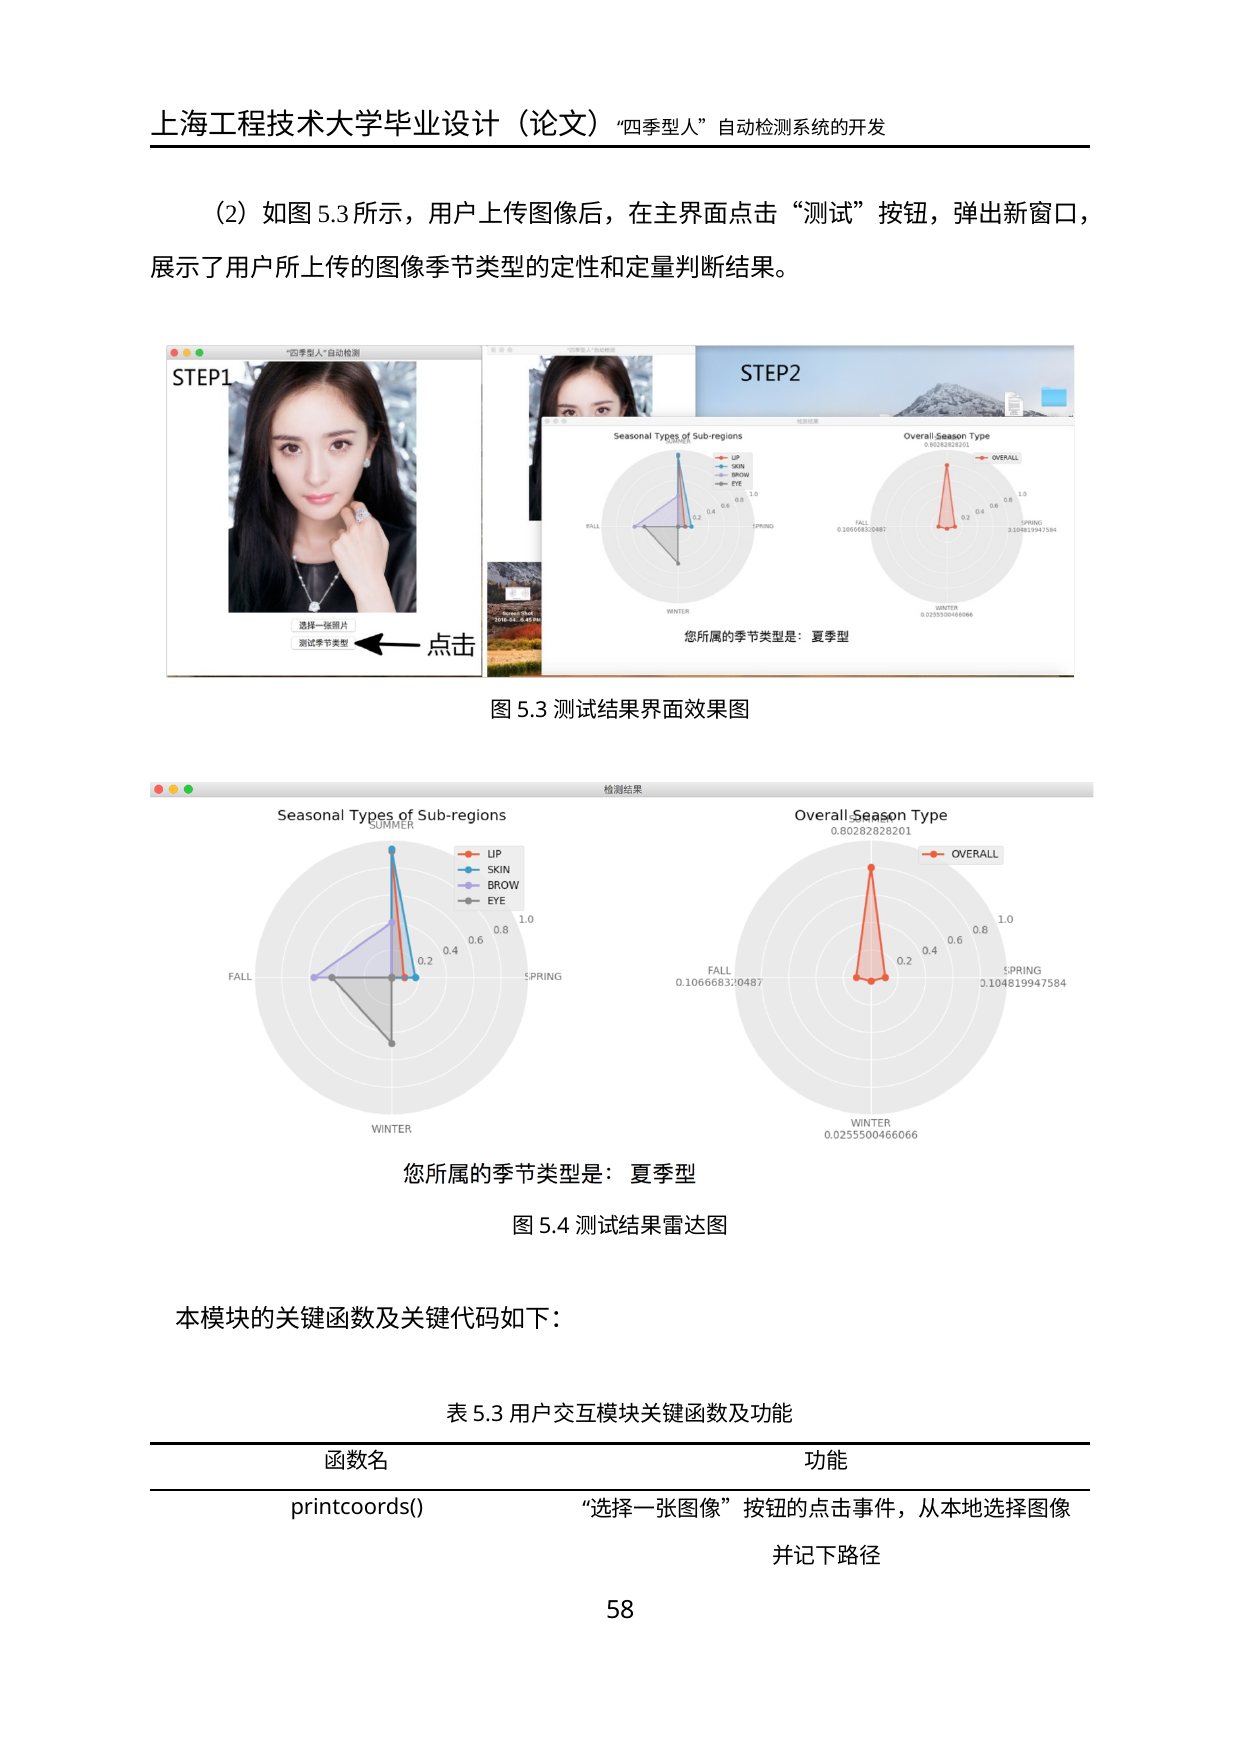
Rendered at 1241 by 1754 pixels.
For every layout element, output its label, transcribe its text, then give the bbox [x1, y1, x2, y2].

text 本模块的关键函数及关键代码如下： [150, 1298, 1090, 1335]
table_cell 函数名 [150, 1445, 563, 1489]
picture [150, 782, 1094, 1194]
table_header 表5.3 用户交互模块关键函数及功能 [150, 1396, 1089, 1442]
text 图5.3 测试结果界面效果图 [150, 692, 1090, 724]
table_cell “选择一张图像”按钮的点击事件，从本地选择图像并记下路径 [563, 1491, 1089, 1584]
picture [166, 345, 1075, 678]
text （2）如图5.3所示，用户上传图像后，在主界面点击“测试”按钮，弹出新窗口，展示了用户所上传的图像季节类型的定性和定量判断结果。 [150, 193, 1090, 284]
text 图5.4 测试结果雷达图 [150, 1208, 1090, 1239]
table_cell 功能 [563, 1445, 1089, 1489]
table_cell printcoords() [150, 1491, 563, 1584]
